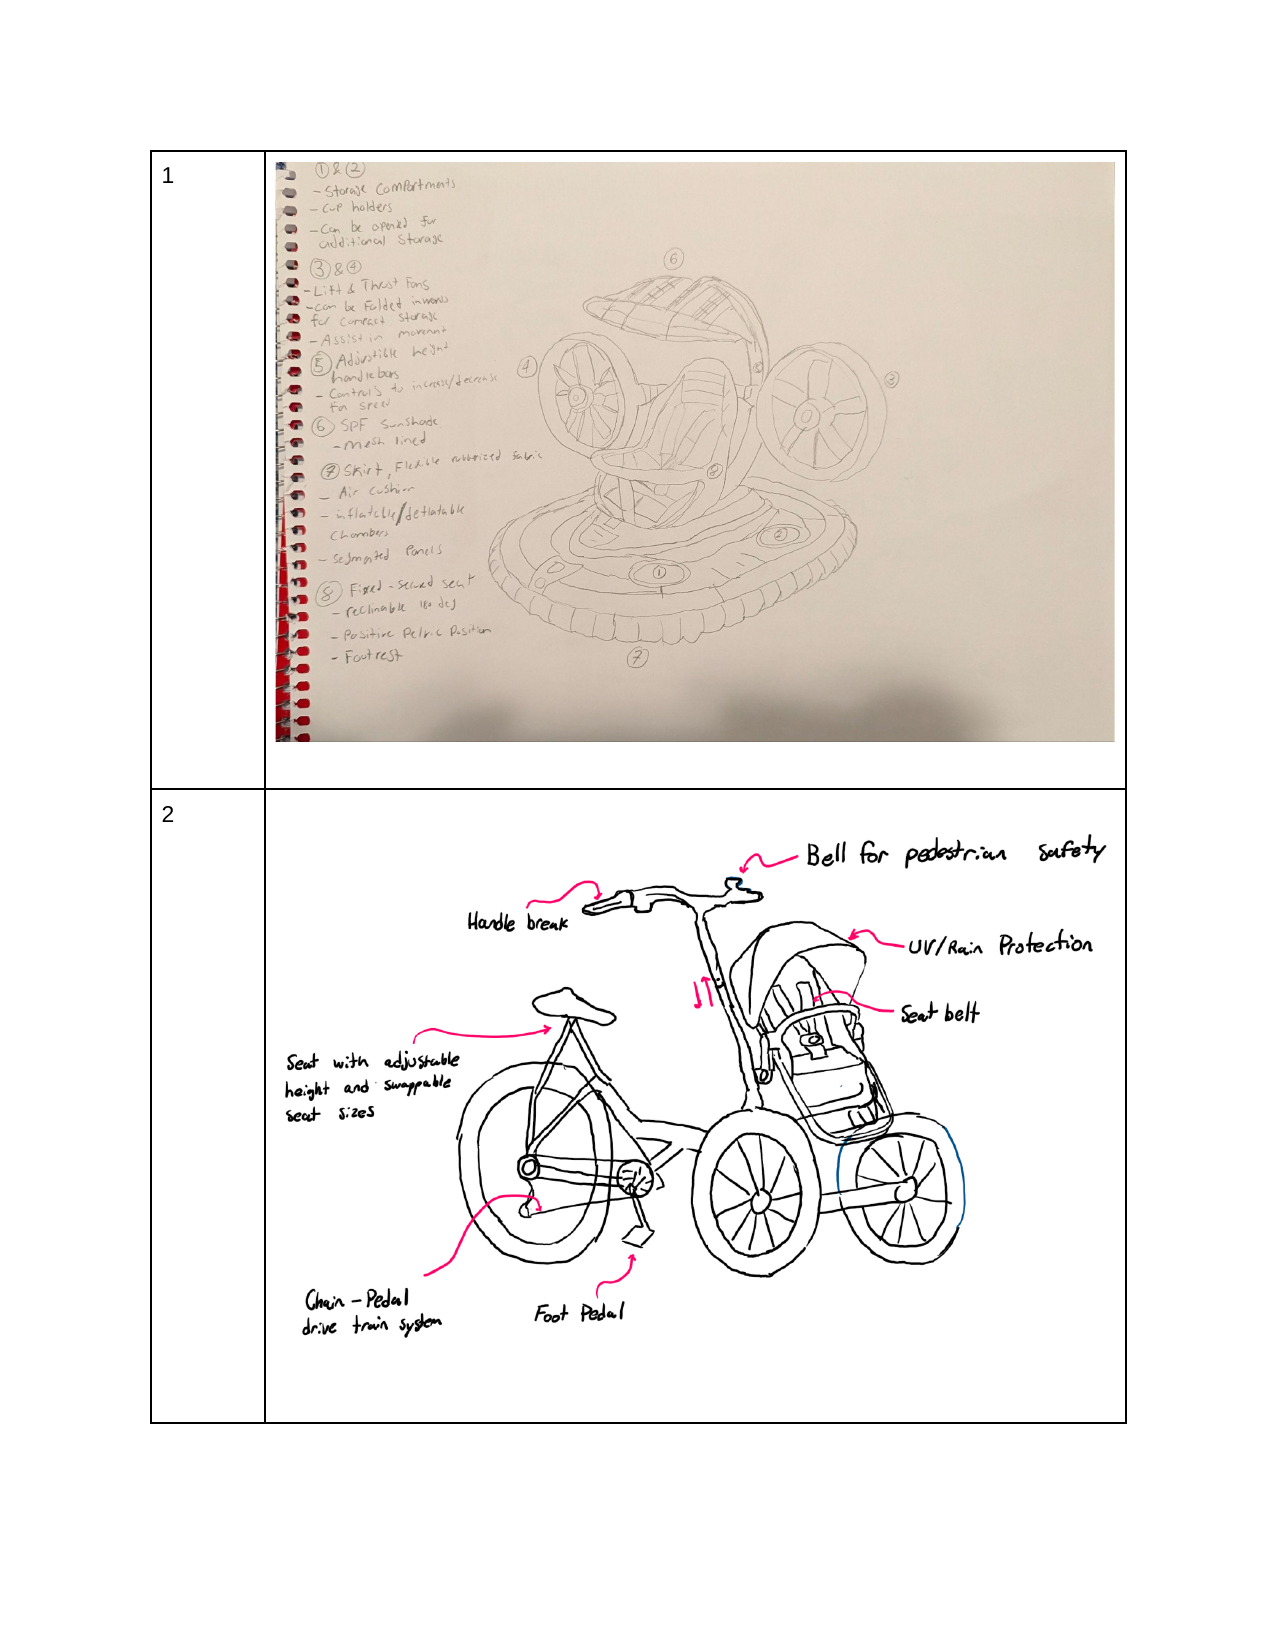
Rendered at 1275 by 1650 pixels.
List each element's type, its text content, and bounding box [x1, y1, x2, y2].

picture [275, 162, 1115, 742]
table_cell [266, 790, 1125, 1422]
table_cell 1 [152, 152, 264, 788]
table_cell [266, 152, 1125, 788]
picture [276, 800, 1115, 1376]
table_cell 2 [152, 790, 264, 1422]
